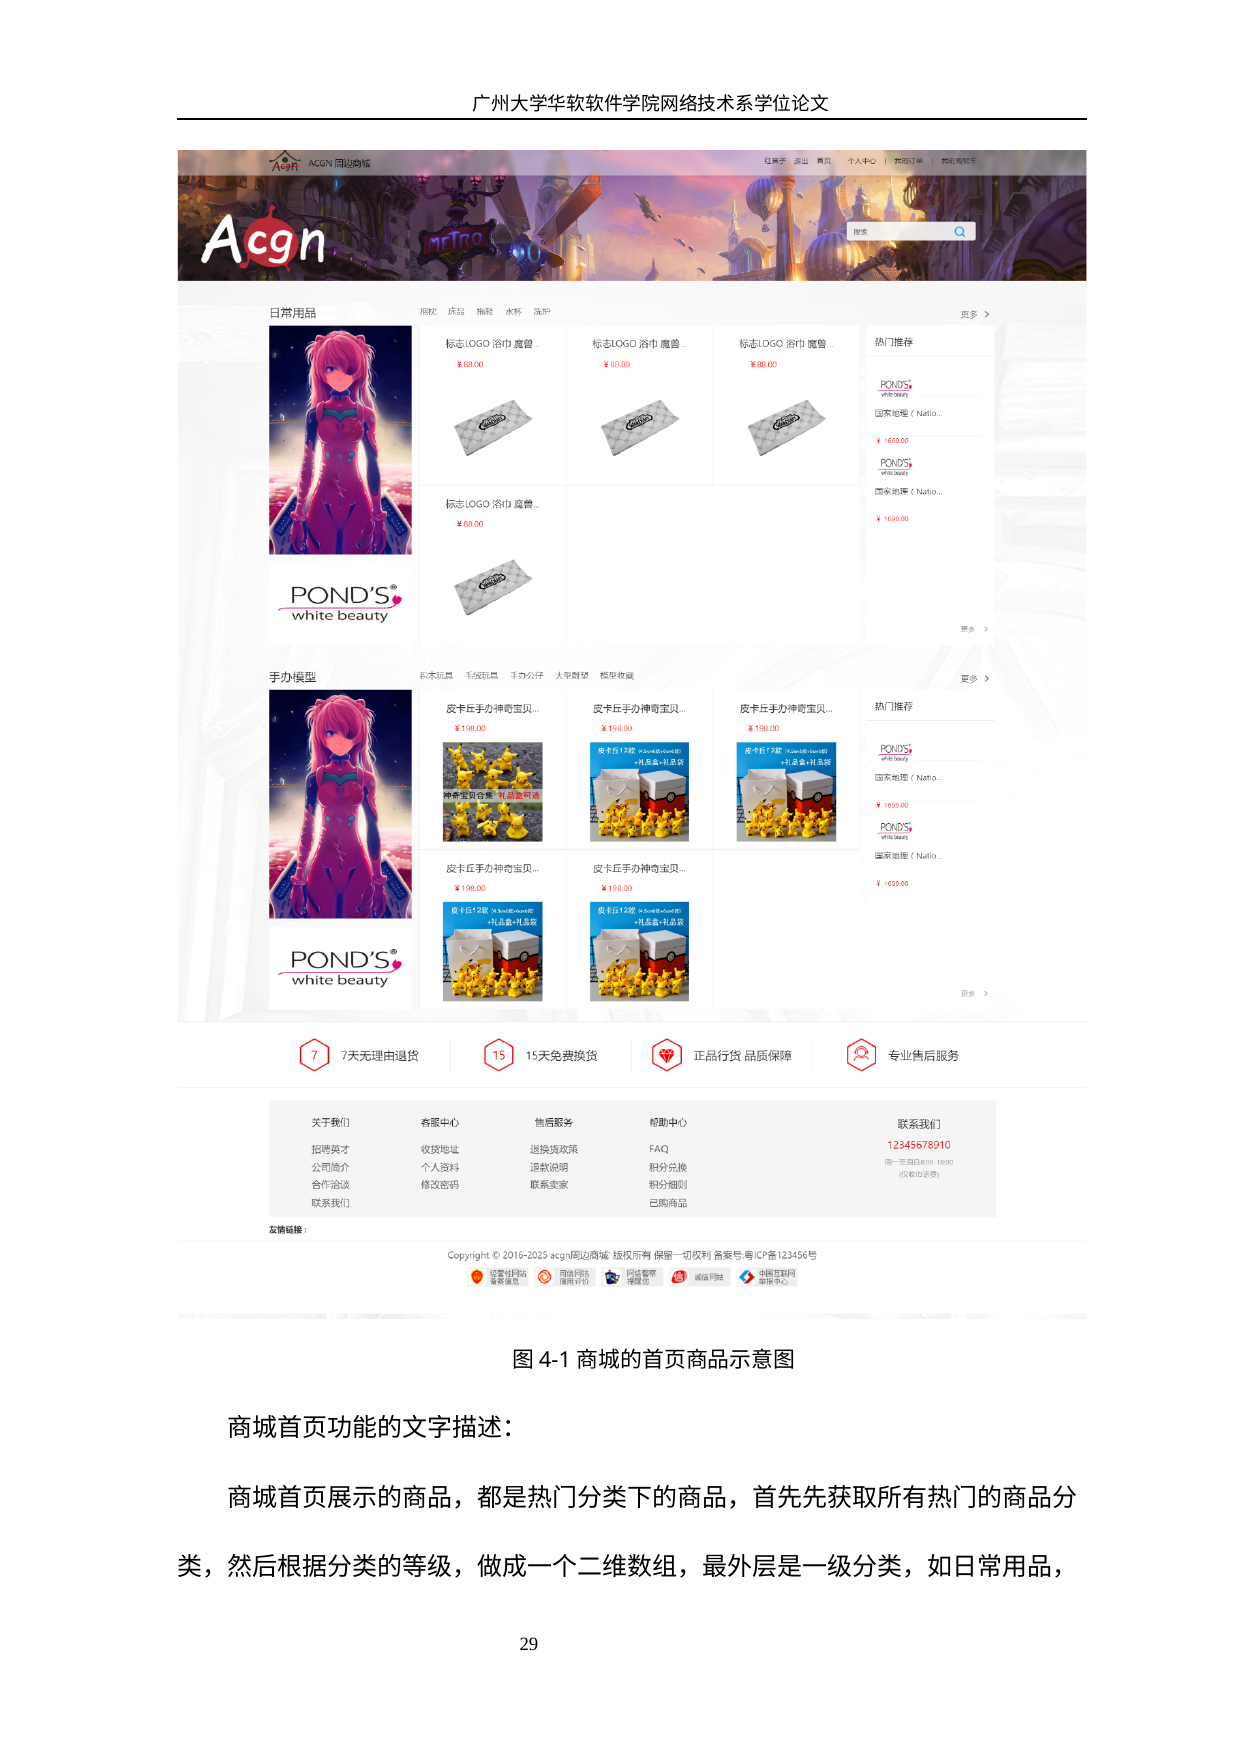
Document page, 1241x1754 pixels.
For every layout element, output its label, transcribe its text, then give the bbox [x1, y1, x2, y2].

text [177, 1461, 1087, 1599]
picture [177, 150, 1087, 1319]
text 图4-1 商城的首页商品示意图 [177, 1341, 1087, 1376]
text 商城首页功能的文字描述： [177, 1391, 1087, 1461]
